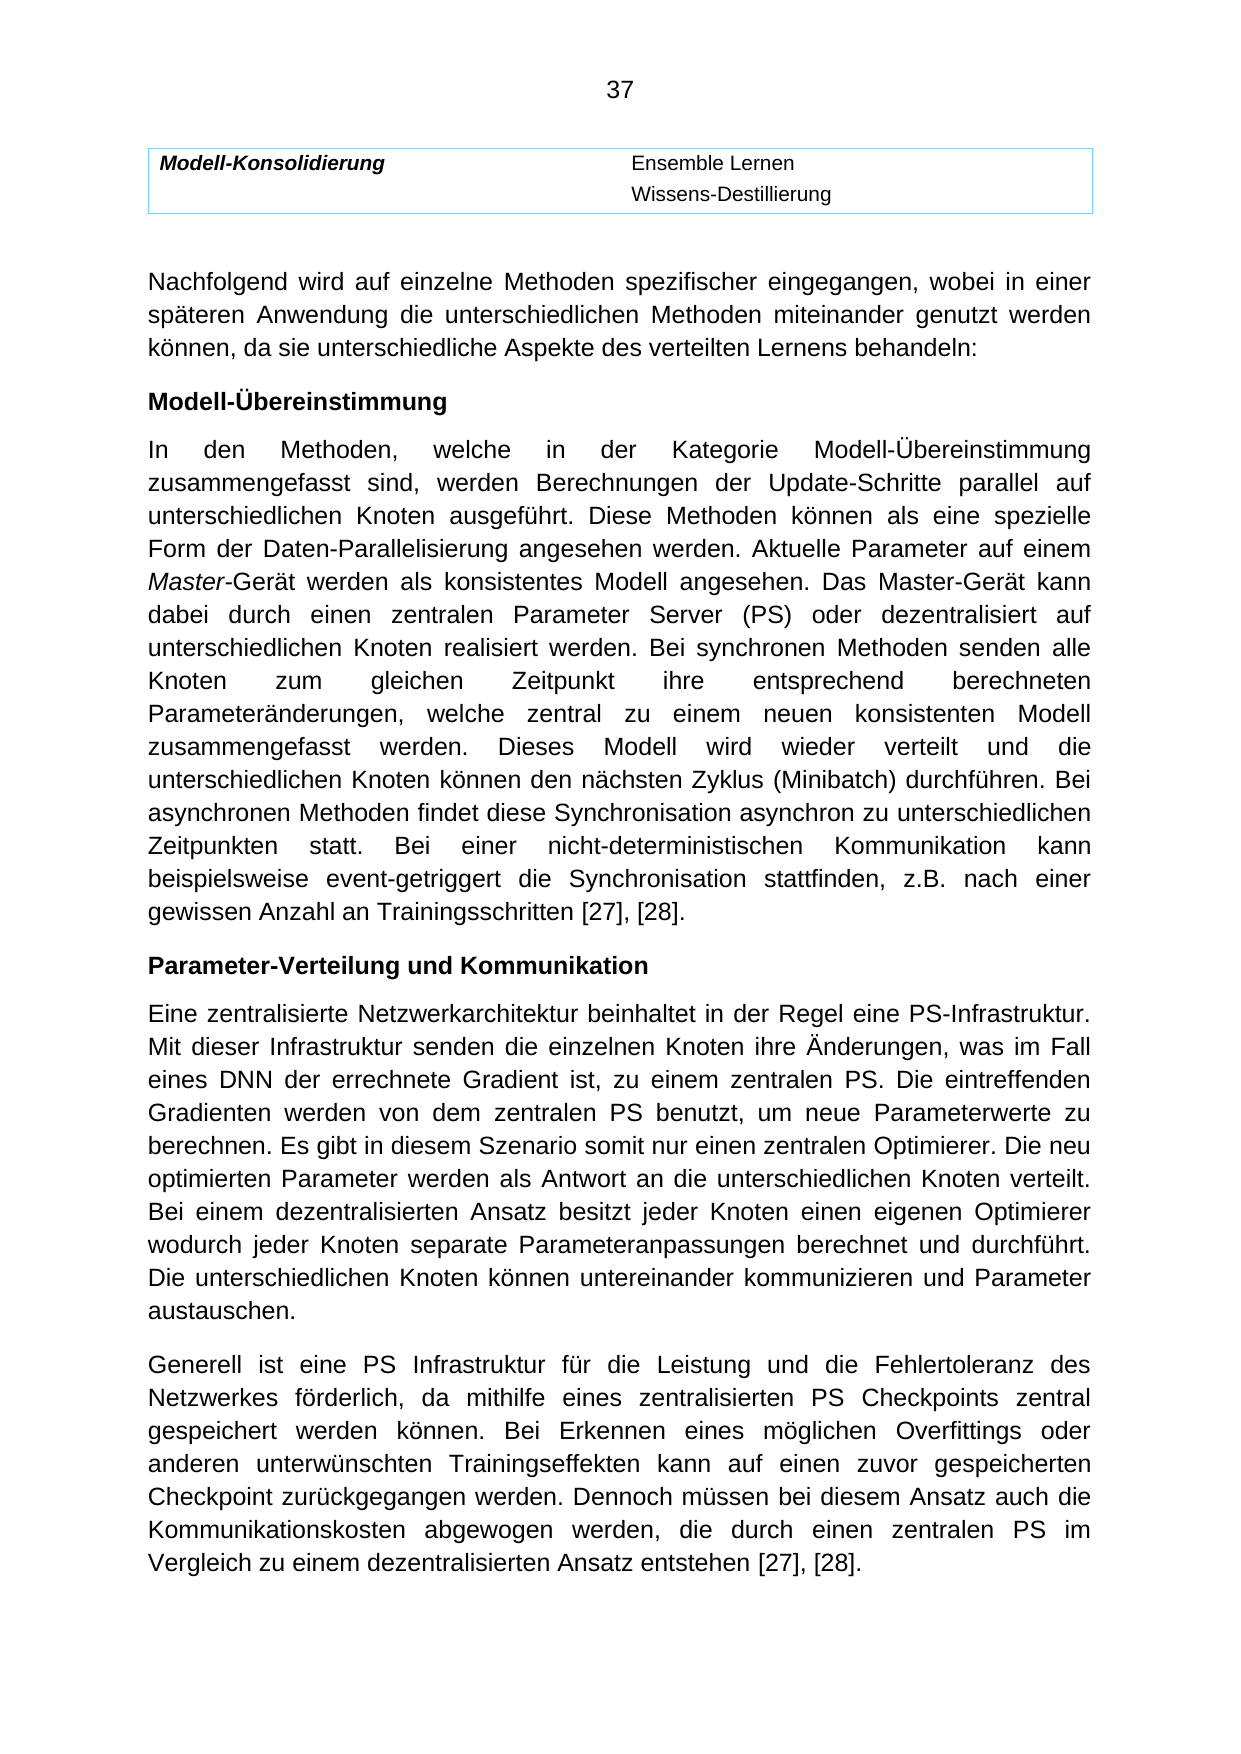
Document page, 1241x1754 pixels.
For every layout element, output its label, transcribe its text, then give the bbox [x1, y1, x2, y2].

text Parameter-Verteilung und Kommunikation [148, 951, 1092, 980]
text Generell ist eine PS Infrastruktur für die Leistung und die Fehlertoleranz des Netzwerkes förderlich, da mithilfe eines zentralisierten PS Checkpoints zentral gespeichert werden können. Bei Erkennen eines möglichen Overfittings oder anderen unterwünschten Trainingseffekten kann auf einen zuvor gespeicherten Checkpoint zurückgegangen werden. Dennoch müssen bei diesem Ansatz auch die Kommunikationskosten abgewogen werden, die durch einen zentralen PS im Vergleich zu einem dezentralisierten Ansatz entstehen,. [148, 1350, 1092, 1577]
table_cell Ensemble Lernen Wissens-Destillierung [620, 149, 1092, 212]
text Nachfolgend wird auf einzelne Methoden spezifischer eingegangen, wobei in einer späteren Anwendung die unterschiedlichen Methoden miteinander genutzt werden können, da sie unterschiedliche Aspekte des verteilten Lernens behandeln: [148, 267, 1092, 362]
table_cell Modell-Konsolidierung [149, 149, 620, 212]
text Eine zentralisierte Netzwerkarchitektur beinhaltet in der Regel eine PS-Infrastruktur. Mit dieser Infrastruktur senden die einzelnen Knoten ihre Änderungen, was im Fall eines DNN der errechnete Gradient ist, zu einem zentralen PS. Die eintreffenden Gradienten werden von dem zentralen PS benutzt, um neue Parameterwerte zu berechnen. Es gibt in diesem Szenario somit nur einen zentralen Optimierer. Die neu optimierten Parameter werden als Antwort an die unterschiedlichen Knoten verteilt. Bei einem dezentralisierten Ansatz besitzt jeder Knoten einen eigenen Optimierer wodurch jeder Knoten separate Parameteranpassungen berechnet und durchführt. Die unterschiedlichen Knoten können untereinander kommunizieren und Parameter austauschen. [148, 999, 1092, 1325]
text Modell-Übereinstimmung [148, 387, 1092, 416]
text In den Methoden, welche in der Kategorie Modell-Übereinstimmung zusammengefasst sind, werden Berechnungen der Update-Schritte parallel auf unterschiedlichen Knoten ausgeführt. Diese Methoden können als eine spezielle Form der Daten-Parallelisierung angesehen werden. Aktuelle Parameter auf einem Master-Gerät werden als konsistentes Modell angesehen. Das Master-Gerät kann dabei durch einen zentralen Parameter Server (PS) oder dezentralisiert auf unterschiedlichen Knoten realisiert werden. Bei synchronen Methoden senden alle Knoten zum gleichen Zeitpunkt ihre entsprechend berechneten Parameteränderungen, welche zentral zu einem neuen konsistenten Modell zusammengefasst werden. Dieses Modell wird wieder verteilt und die unterschiedlichen Knoten können den nächsten Zyklus (Minibatch) durchführen. Bei asynchronen Methoden findet diese Synchronisation asynchron zu unterschiedlichen Zeitpunkten statt. Bei einer nicht-deterministischen Kommunikation kann beispielsweise event-getriggert die Synchronisation stattfinden, z.B. nach einer gewissen Anzahl an Trainingsschritten ,. [148, 435, 1092, 926]
